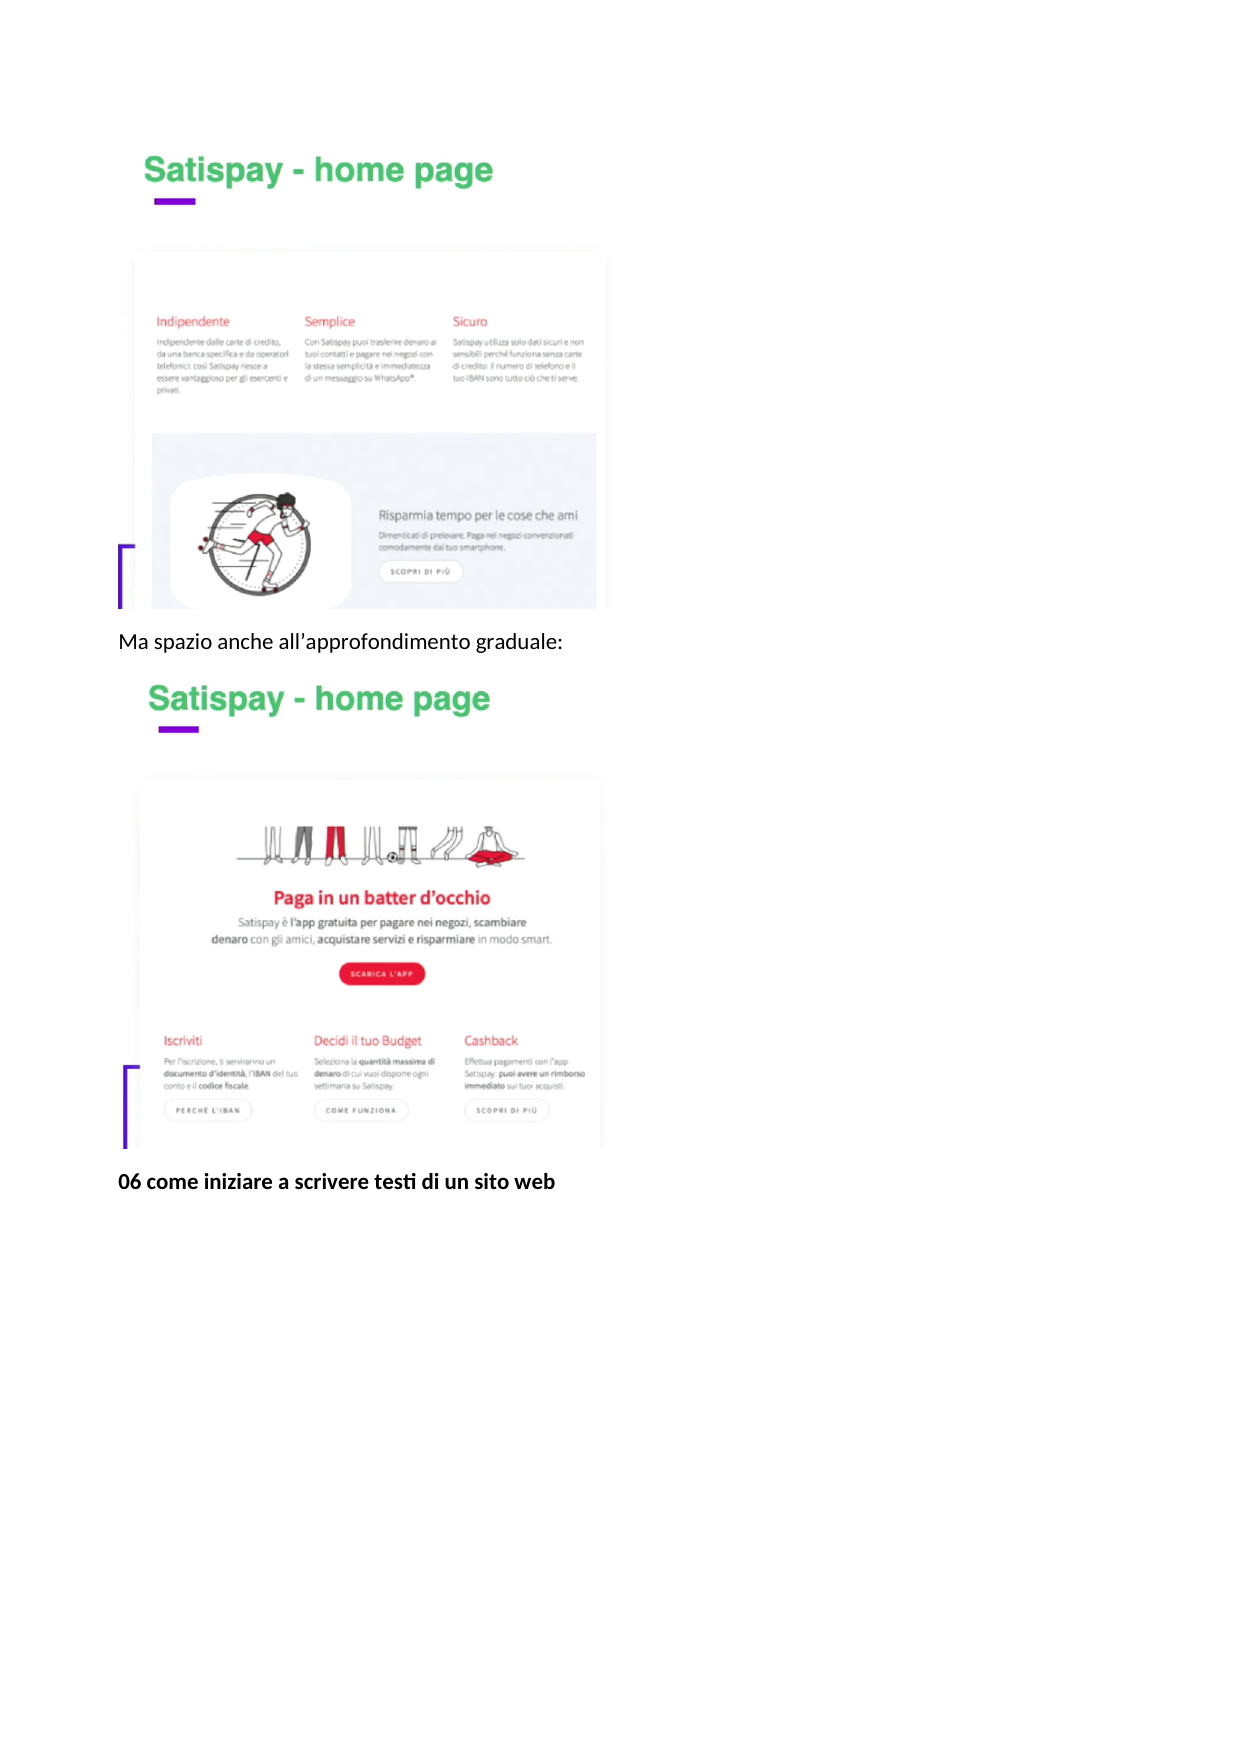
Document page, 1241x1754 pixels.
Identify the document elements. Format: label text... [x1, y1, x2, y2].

text Ma spazio anche all’approfondimento graduale: [118, 627, 1122, 655]
picture [118, 674, 607, 1149]
text 06 come iniziare a scrivere testi di un sito web [118, 1167, 1122, 1195]
picture [118, 147, 626, 609]
